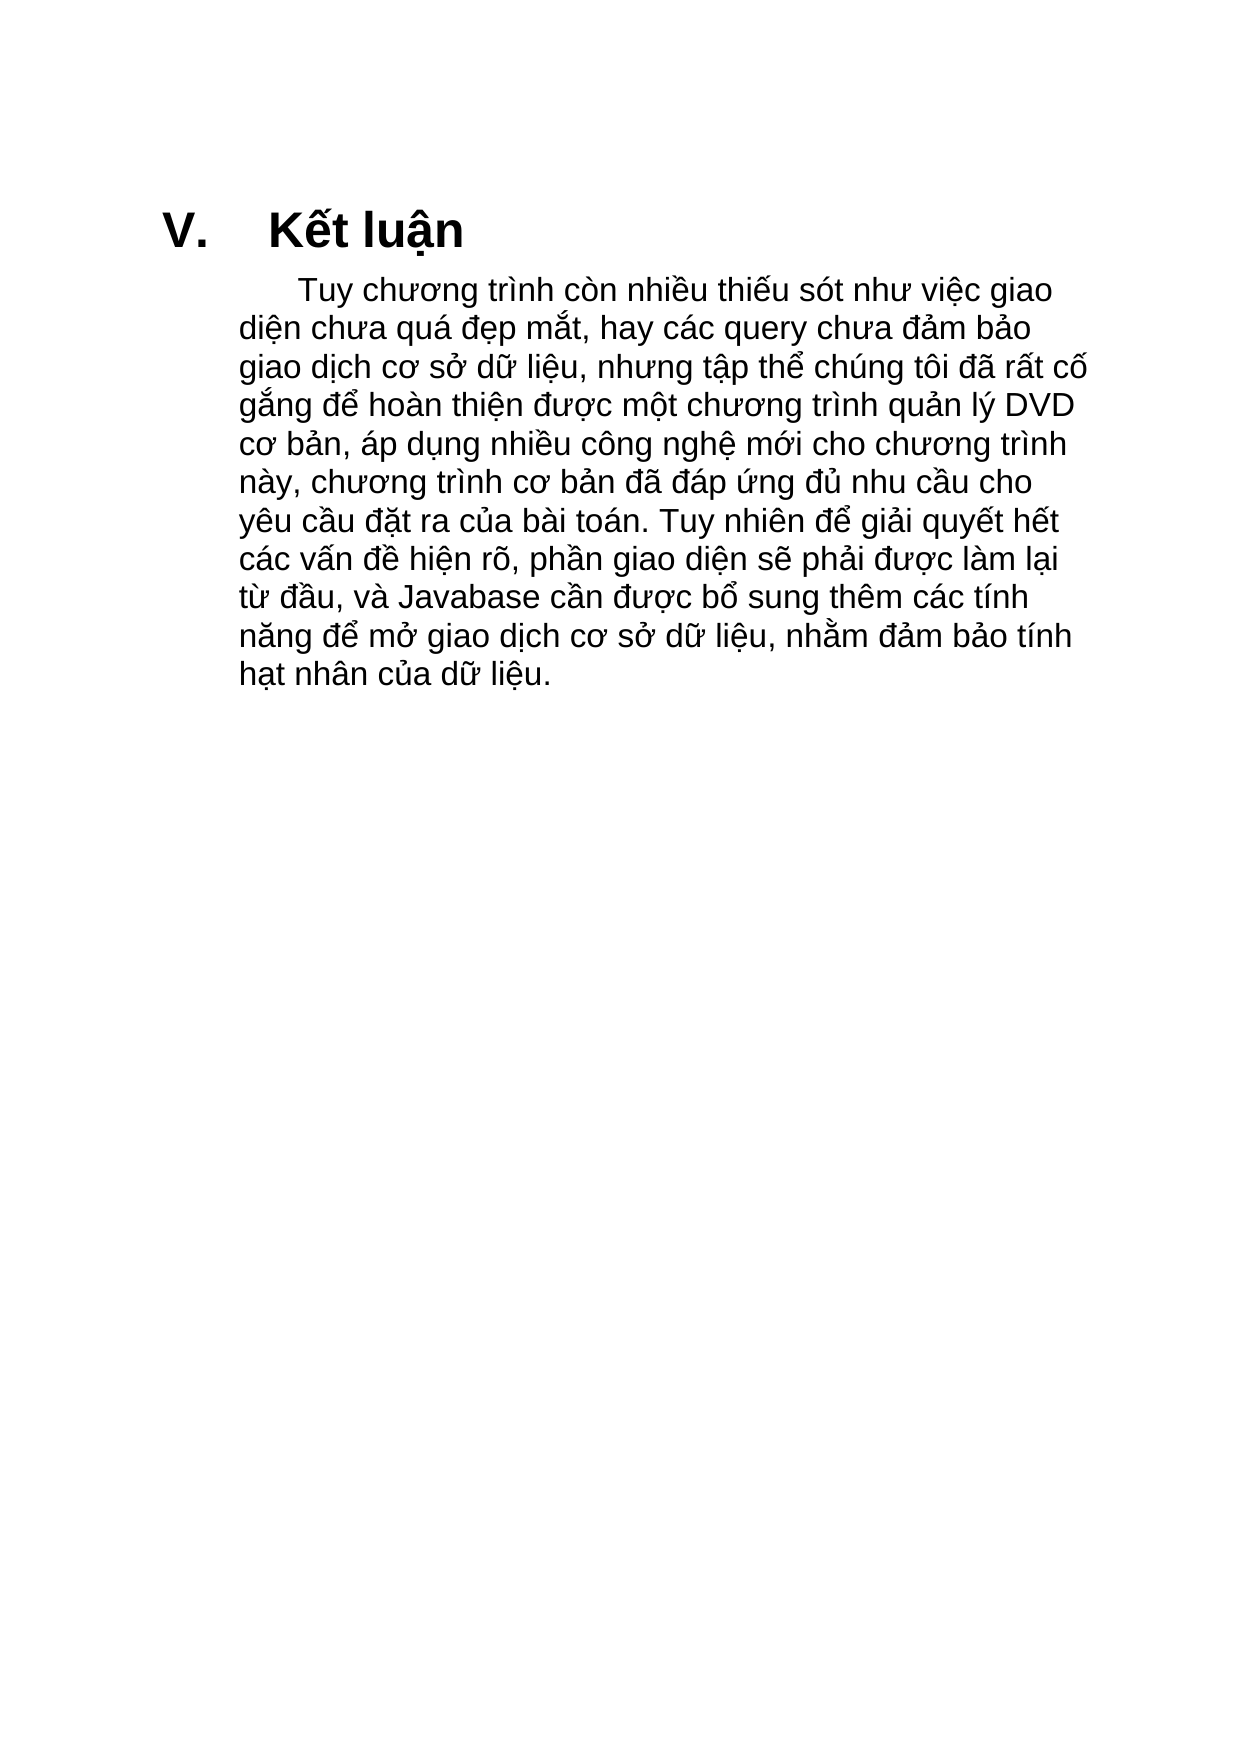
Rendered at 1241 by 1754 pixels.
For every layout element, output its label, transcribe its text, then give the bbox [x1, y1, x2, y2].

text Tuy chương trình còn nhiều thiếu sót như việc giao diện chưa quá đẹp mắt, hay các query chưa đảm bảo giao dịch cơ sở dữ liệu, nhưng tập thể chúng tôi đã rất cố gắng để hoàn thiện được một chương trình quản lý DVD cơ bản, áp dụng nhiều công nghệ mới cho chương trình này, chương trình cơ bản đã đáp ứng đủ nhu cầu cho yêu cầu đặt ra của bài toán. Tuy nhiên để giải quyết hết các vấn đề hiện rõ, phần giao diện sẽ phải được làm lại từ đầu, và Javabase cần được bổ sung thêm các tính năng để mở giao dịch cơ sở dữ liệu, nhằm đảm bảo tính hạt nhân của dữ liệu. [238, 270, 1090, 693]
subtitle Kết luận [209, 200, 1090, 257]
